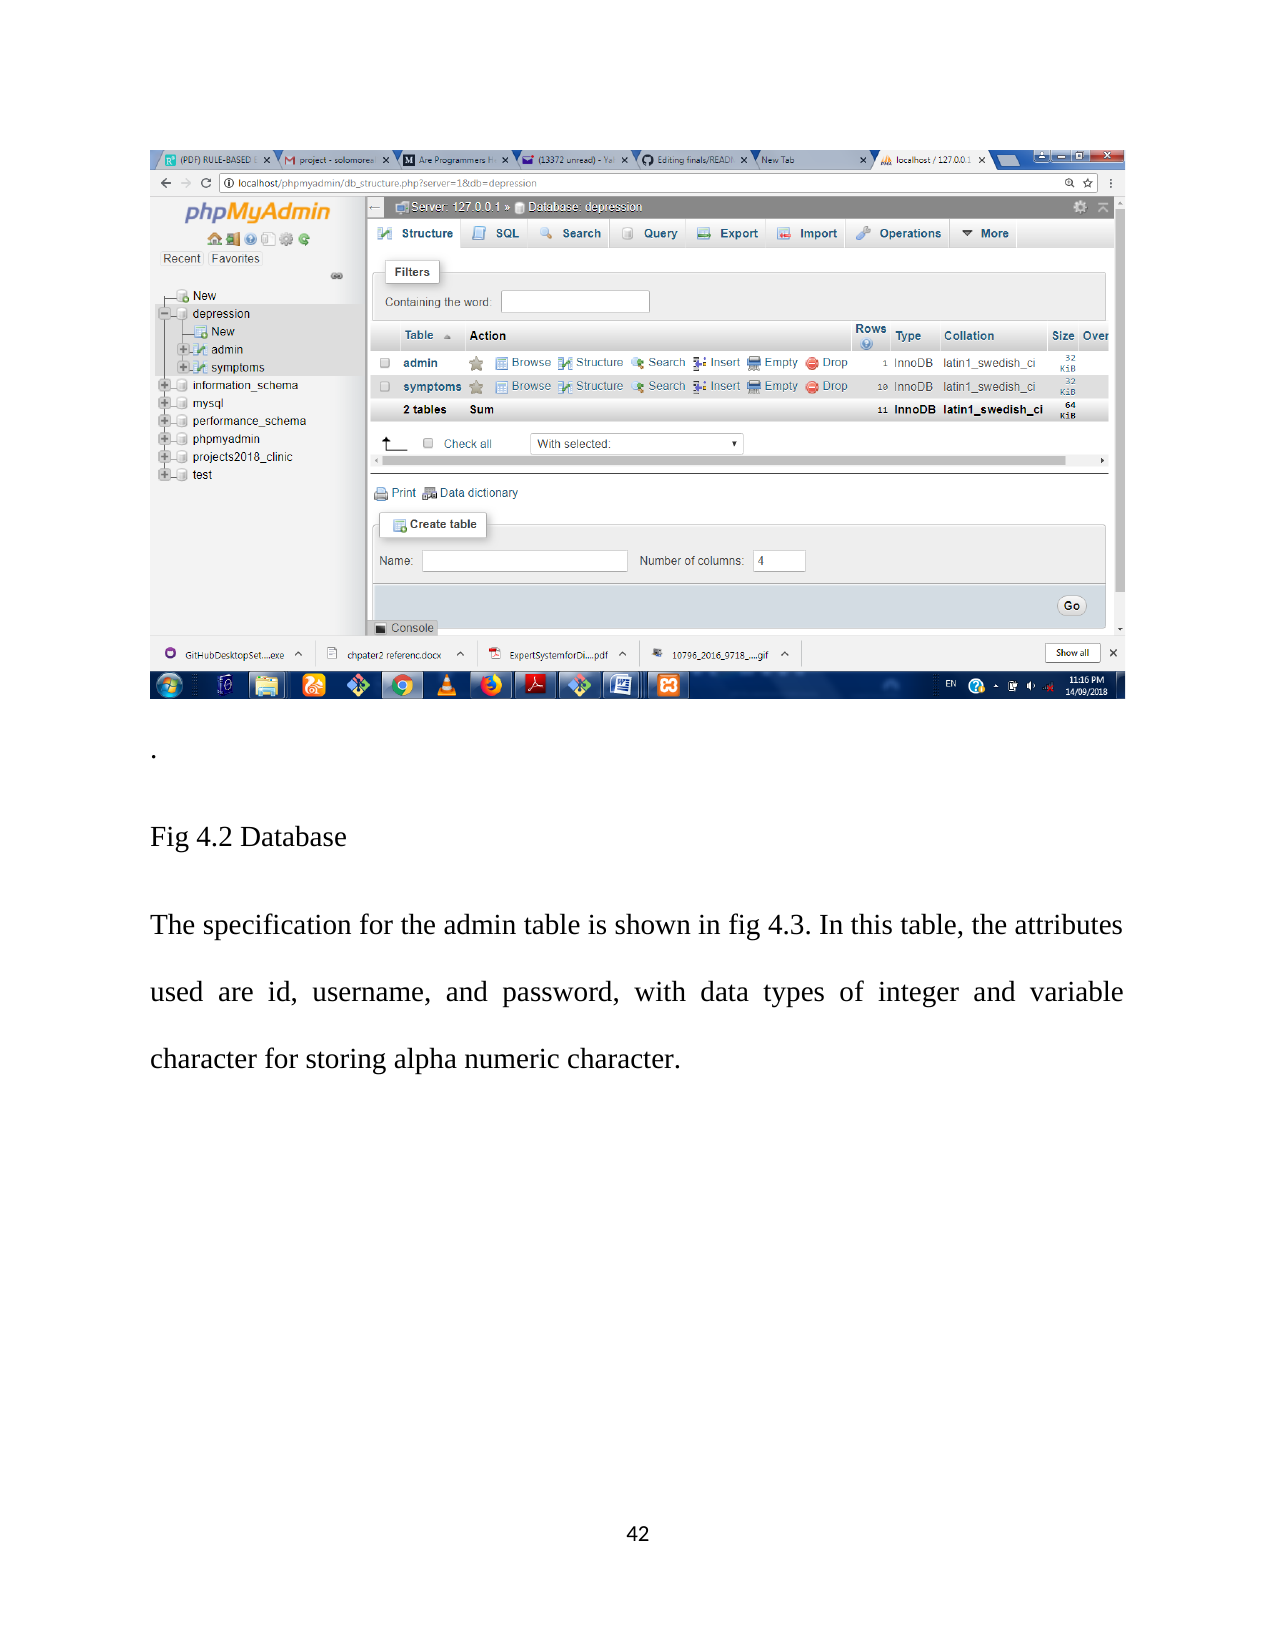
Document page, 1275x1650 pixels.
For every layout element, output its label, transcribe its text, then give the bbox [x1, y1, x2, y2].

text . [150, 699, 1125, 765]
text Fig 4.2 Database [150, 819, 1125, 853]
text The specification for the admin table is shown in fig 4.3. In this table, the attributes used are id, username, and password, with data types of integer and variable character for storing alpha numeric character. [150, 907, 1125, 1075]
picture [150, 150, 1125, 699]
